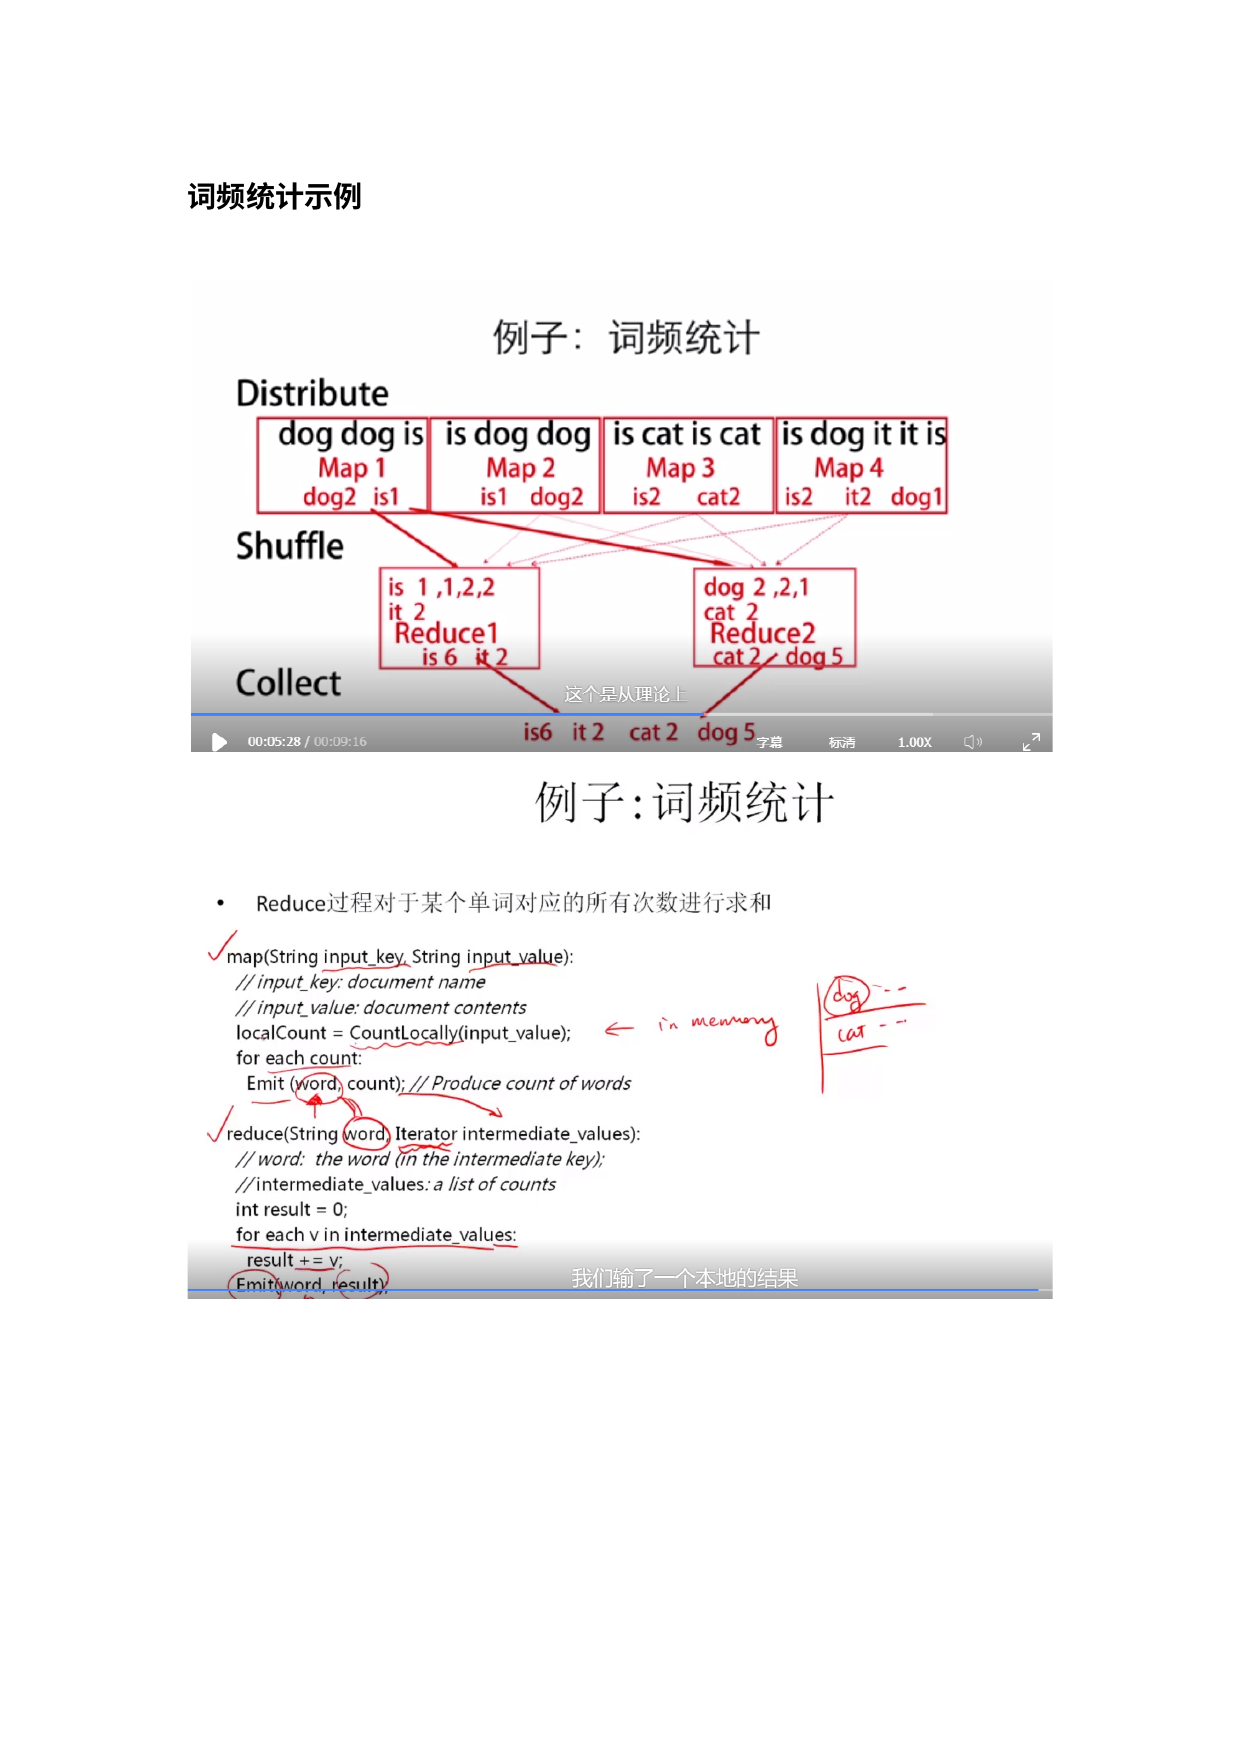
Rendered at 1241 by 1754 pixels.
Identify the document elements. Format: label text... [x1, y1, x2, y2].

picture [187, 768, 1053, 1299]
subtitle 词频统计示例 [187, 162, 1053, 227]
picture [187, 280, 1053, 752]
